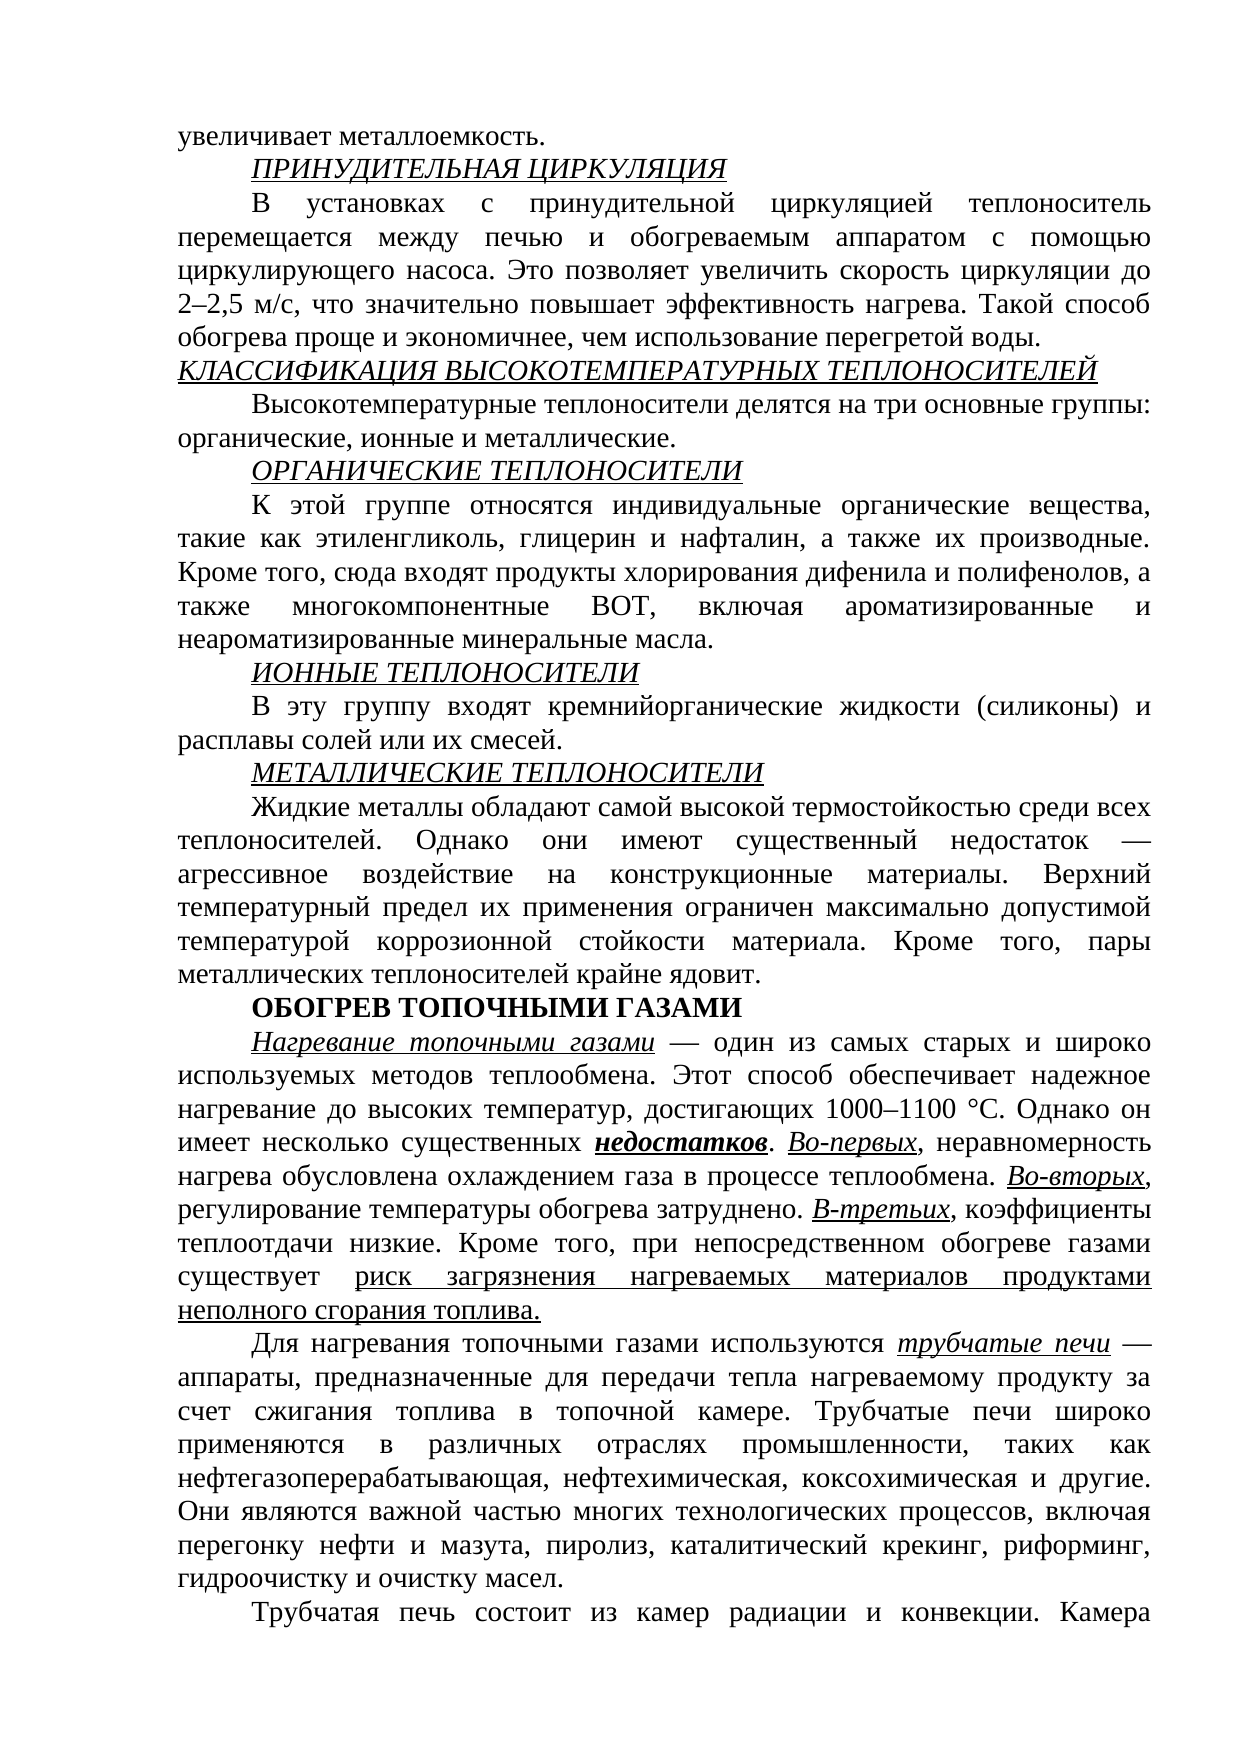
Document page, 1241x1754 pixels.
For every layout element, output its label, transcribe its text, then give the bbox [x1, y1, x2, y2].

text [177, 1594, 1152, 1627]
text Высокотемпературные теплоносители делятся на три основные группы: органические, ионные и металлические. [177, 386, 1152, 453]
text КЛАССИФИКАЦИЯ ВЫСОКОТЕМПЕРАТУРНЫХ ТЕПЛОНОСИТЕЛЕЙ [177, 353, 1152, 386]
text ОРГАНИЧЕСКИЕ ТЕПЛОНОСИТЕЛИ [177, 453, 1152, 487]
text В эту группу входят кремнийорганические жидкости (силиконы) и расплавы солей или их смесей. [177, 688, 1152, 755]
text Жидкие металлы обладают самой высокой термостойкостью среди всех теплоносителей. Однако они имеют существенный недостаток — агрессивное воздействие на конструкционные материалы. Верхний температурный предел их применения ограничен максимально допустимой температурой коррозионной стойкости материала. Кроме того, пары металлических теплоносителей крайне ядовит. [177, 789, 1152, 990]
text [177, 118, 1152, 152]
text Для нагревания топочными газами используются трубчатые печи — аппараты, предназначенные для передачи тепла нагреваемому продукту за счет сжигания топлива в топочной камере. Трубчатые печи широко применяются в различных отраслях промышленности, таких как нефтегазоперерабатывающая, нефтехимическая, коксохимическая и другие. Они являются важной частью многих технологических процессов, включая перегонку нефти и мазута, пиролиз, каталитический крекинг, риформинг, гидроочистку и очистку масел. [177, 1326, 1152, 1594]
text ИОННЫЕ ТЕПЛОНОСИТЕЛИ [177, 655, 1152, 688]
text МЕТАЛЛИЧЕСКИЕ ТЕПЛОНОСИТЕЛИ [177, 755, 1152, 789]
text ОБОГРЕВ ТОПОЧНЫМИ ГАЗАМИ [177, 990, 1152, 1024]
text ПРИНУДИТЕЛЬНАЯ ЦИРКУЛЯЦИЯ [177, 152, 1152, 185]
text В установках с принудительной циркуляцией теплоноситель перемещается между печью и обогреваемым аппаратом с помощью циркулирующего насоса. Это позволяет увеличить скорость циркуляции до 2–2,5 м/с, что значительно повышает эффективность нагрева. Такой способ обогрева проще и экономичнее, чем использование перегретой воды. [177, 185, 1152, 353]
text К этой группе относятся индивидуальные органические вещества, такие как этиленгликоль, глицерин и нафталин, а также их производные. Кроме того, сюда входят продукты хлорирования дифенила и полифенолов, а также многокомпонентные ВОТ, включая ароматизированные и неароматизированные минеральные масла. [177, 487, 1152, 655]
text Нагревание топочными газами — один из самых старых и широко используемых методов теплообмена. Этот способ обеспечивает надежное нагревание до высоких температур, достигающих 1000–1100 °С. Однако он имеет несколько существенных недостатков. Во-первых, неравномерность нагрева обусловлена охлаждением газа в процессе теплообмена. Во-вторых, регулирование температуры обогрева затруднено. В-третьих, коэффициенты теплоотдачи низкие. Кроме того, при непосредственном обогреве газами существует риск загрязнения нагреваемых материалов продуктами неполного сгорания топлива. [177, 1024, 1152, 1326]
